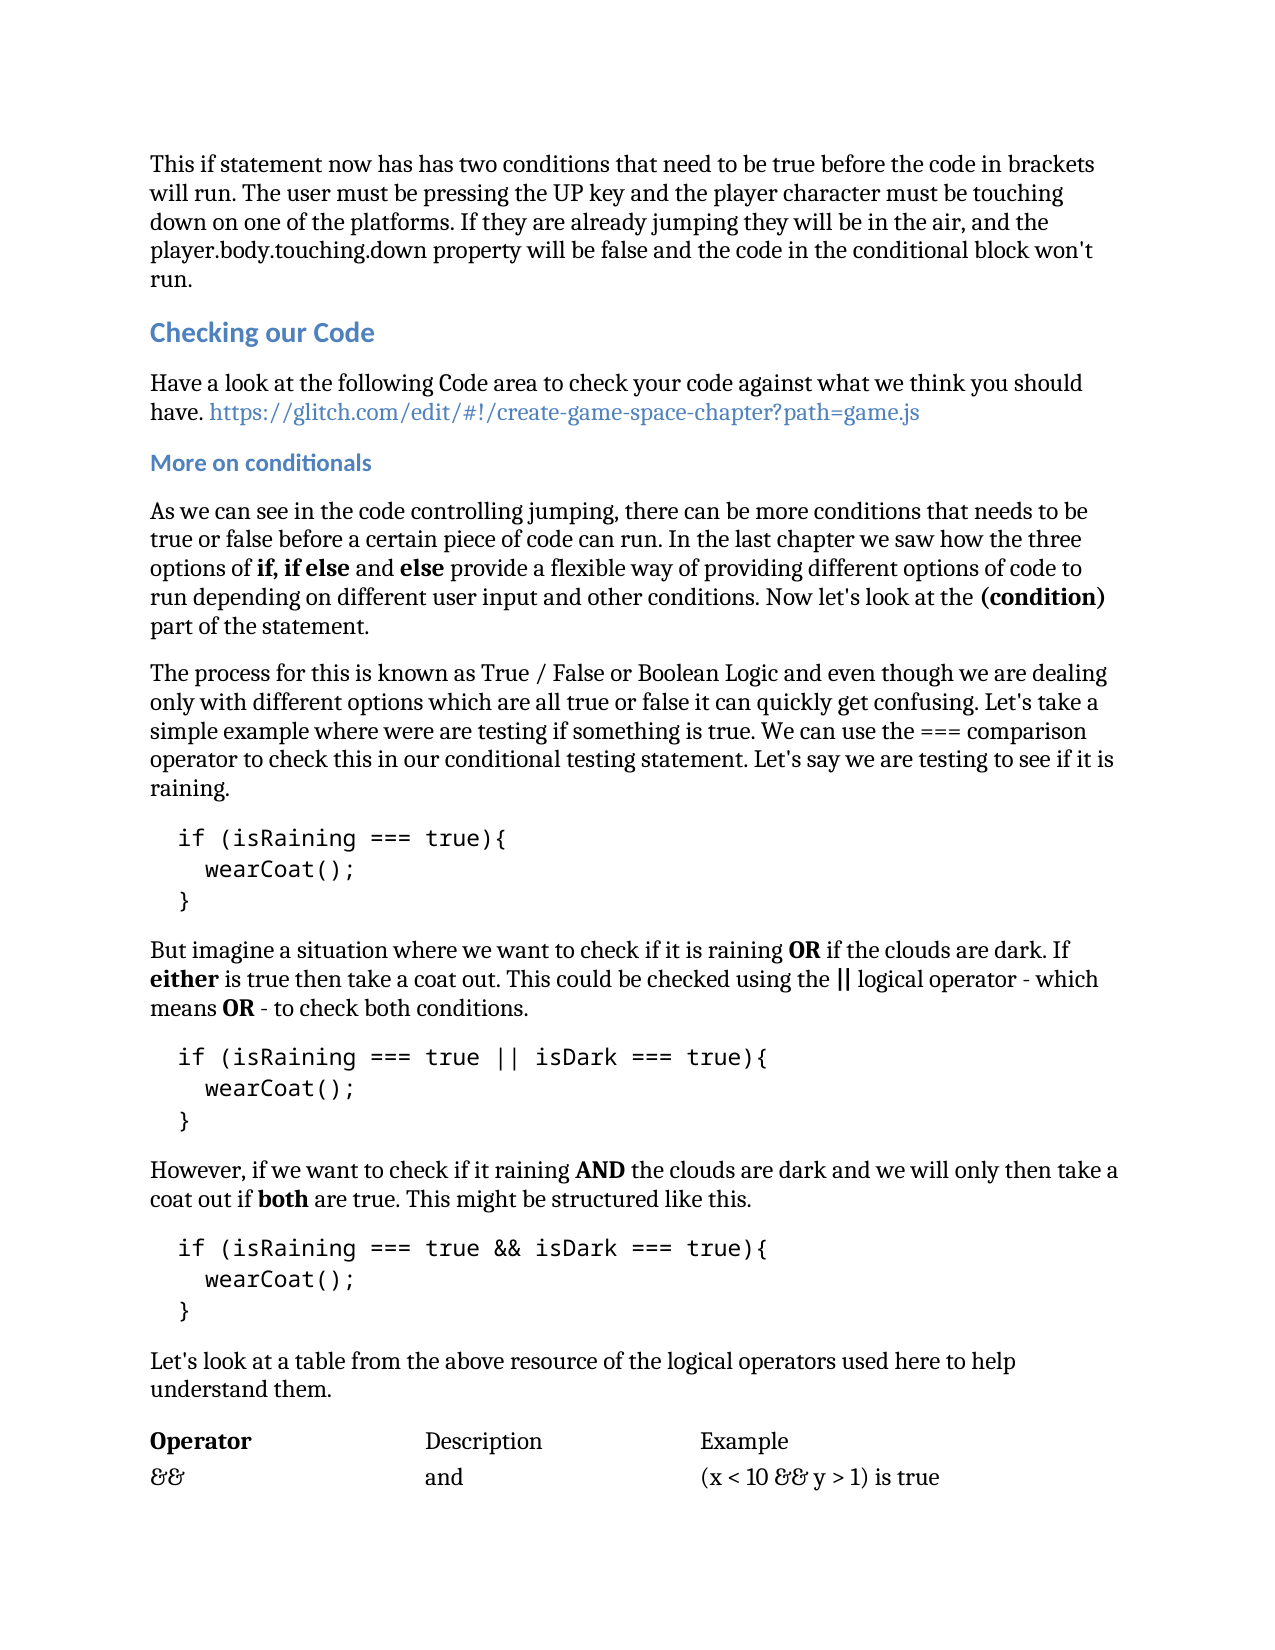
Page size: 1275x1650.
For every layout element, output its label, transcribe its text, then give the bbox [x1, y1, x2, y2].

text This if statement now has has two conditions that need to be true before the code in brackets will run. The user must be pressing the UP key and the player character must be touching down on one of the platforms. If they are already jumping they will be in the air, and the player.body.touching.down property will be false and the code in the conditional block won't run. [150, 150, 1125, 294]
text Let's look at a table from the above resource of the logical operators used here to help understand them. [150, 1347, 1125, 1404]
text if (isRaining === true){ wearCoat(); } [150, 822, 1125, 915]
subtitle Checking our Code [150, 314, 1125, 350]
text Have a look at the following Code area to check your code against what we think you should have. https://glitch.com/edit/#!/create-game-space-chapter?path=game.js [150, 369, 1125, 426]
table_cell (x < 10 && y > 1) is true [689, 1459, 964, 1495]
text But imagine a situation where we want to check if it is raining OR if the clouds are dark. If either is true then take a coat out. This could be checked using the || logical operator - which means OR - to check both conditions. [150, 936, 1125, 1022]
table_header Example [689, 1423, 964, 1459]
text if (isRaining === true || isDark === true){ wearCoat(); } [150, 1041, 1125, 1135]
table_header Description [414, 1423, 689, 1459]
table_header Operator [139, 1423, 414, 1459]
text if (isRaining === true && isDark === true){ wearCoat(); } [150, 1232, 1125, 1326]
subtitle More on conditionals [150, 447, 1125, 478]
text The process for this is known as True / False or Boolean Logic and even though we are dealing only with different options which are all true or false it can quickly get confusing. Let's take a simple example where were are testing if something is true. We can use the === comparison operator to check this in our conditional testing statement. Let's say we are testing to see if it is raining. [150, 659, 1125, 803]
table_cell and [414, 1459, 689, 1495]
text As we can see in the code controlling jumping, there can be more conditions that needs to be true or false before a certain piece of code can run. In the last chapter we saw how the three options of if, if else and else provide a flexible way of providing different options of code to run depending on different user input and other conditions. Now let's look at the (condition) part of the statement. [150, 497, 1125, 640]
table_cell && [139, 1459, 414, 1495]
text However, if we want to check if it raining AND the clouds are dark and we will only then take a coat out if both are true. This might be structured like this. [150, 1156, 1125, 1213]
